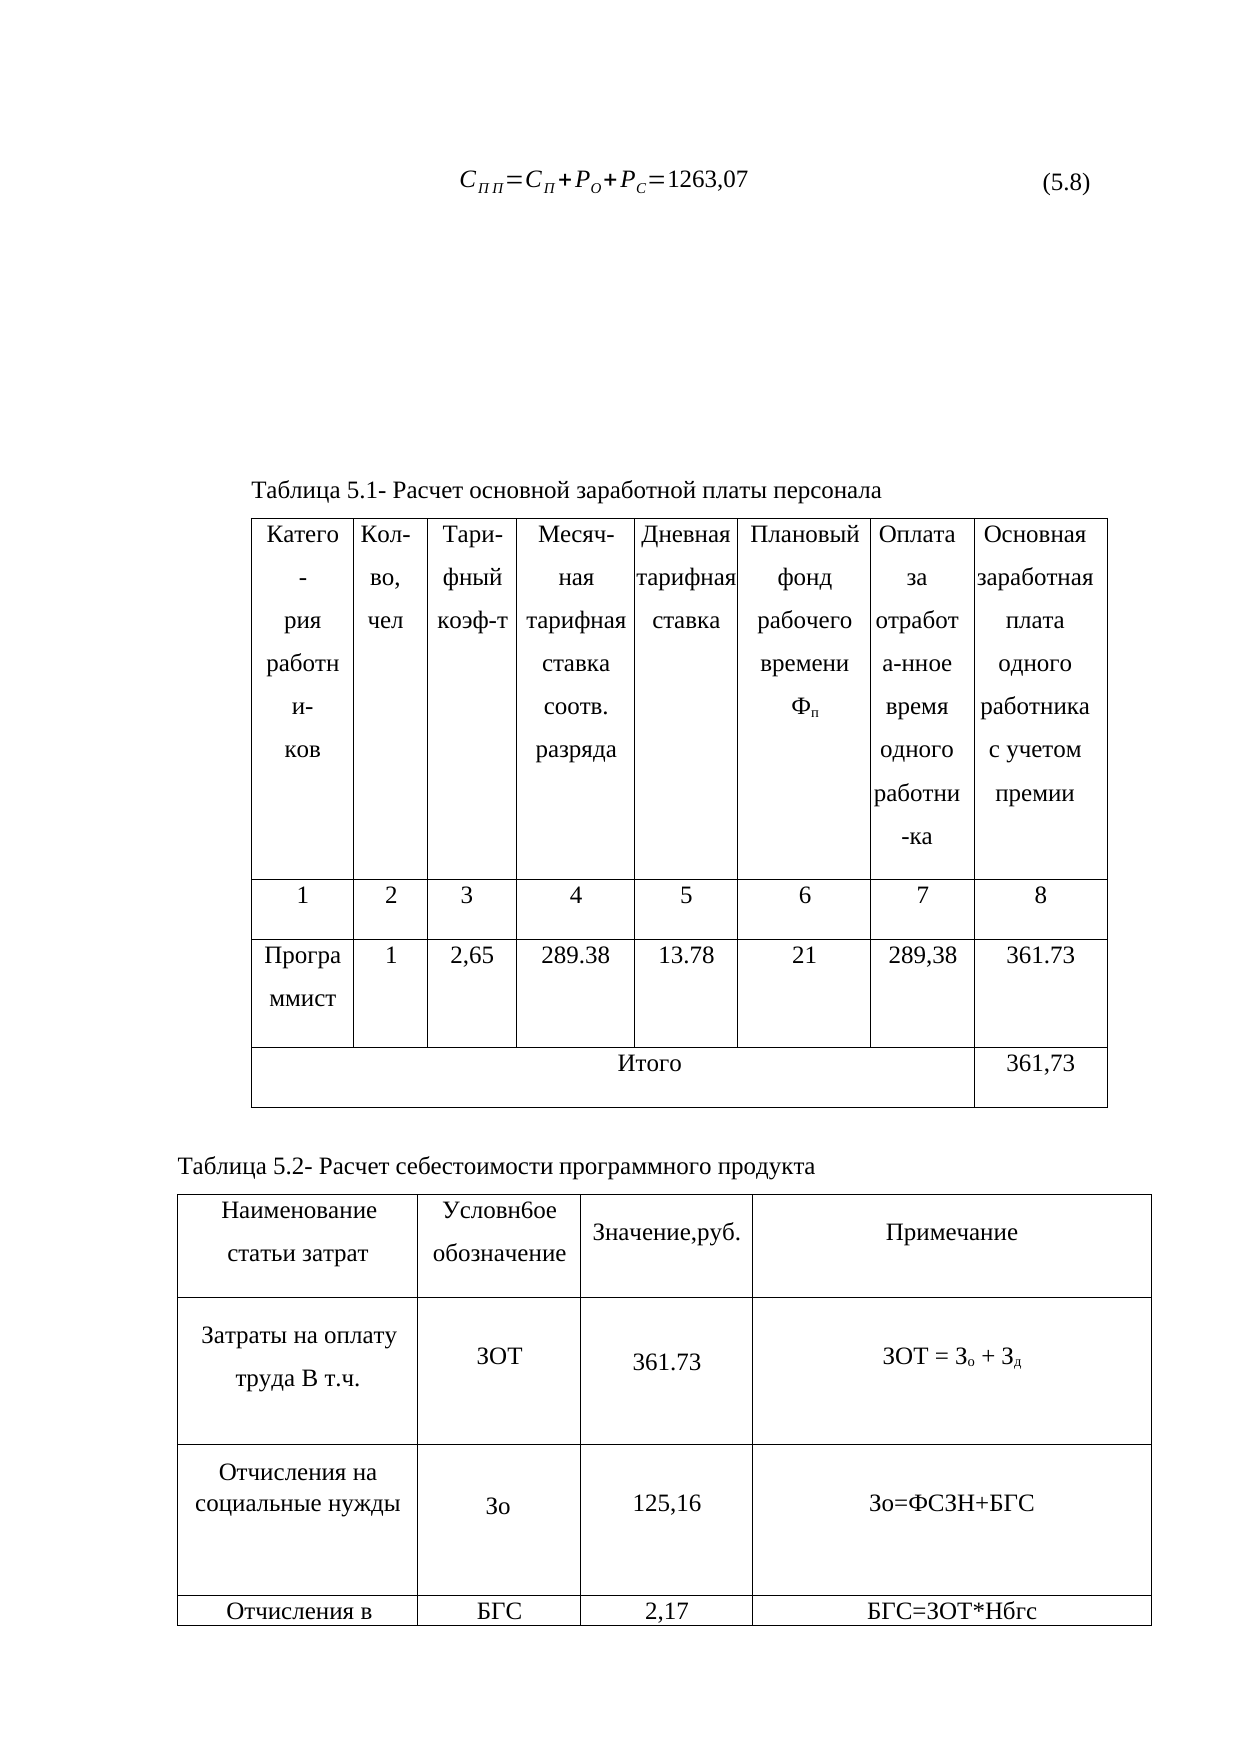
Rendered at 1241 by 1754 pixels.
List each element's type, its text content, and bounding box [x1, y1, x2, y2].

table_header Оплата за отработа-нное время одного работни-ка [871, 519, 974, 879]
table_cell 8 [975, 880, 1107, 939]
table_cell 361.73 [581, 1298, 752, 1444]
table_cell 13.78 [635, 940, 737, 1047]
table_cell Итого [252, 1048, 974, 1107]
table_header Дневная тарифная ставка [635, 519, 737, 879]
table_header Условн6ое обозначение [418, 1195, 580, 1297]
text Таблица 5.1- Расчет основной заработной платы персонала [177, 475, 1181, 503]
table_header Месяч- ная тарифная ставка соотв. разряда [517, 519, 634, 879]
table_cell Отчисления на социальные нужды [178, 1445, 417, 1595]
table_cell 361,73 [975, 1048, 1107, 1107]
table_cell 125,16 [581, 1445, 752, 1595]
table_cell 3 [428, 880, 516, 939]
table_cell 5 [635, 880, 737, 939]
table_cell 2,65 [428, 940, 516, 1047]
table_cell ЗОТ = Зо + Зд [753, 1298, 1151, 1444]
table_header Наименование статьи затрат [178, 1195, 417, 1297]
table_header Плановый фонд рабочего времени Фп [738, 519, 870, 879]
table_header [177, 166, 821, 216]
table_cell ЗОТ [418, 1298, 580, 1444]
table_header (5.8) [821, 166, 1101, 216]
table_cell 4 [517, 880, 634, 939]
table_header Кол-во, чел [354, 519, 427, 879]
table_cell Зо=ФСЗН+БГС [753, 1445, 1151, 1595]
table_cell 7 [871, 880, 974, 939]
text Таблица 5.2- Расчет себестоимости программного продукта [177, 1151, 1181, 1180]
table_cell 2 [354, 880, 427, 939]
table_cell БГС [418, 1596, 580, 1625]
table_cell 21 [738, 940, 870, 1047]
table_cell Программист [252, 940, 353, 1047]
table_header Примечание [753, 1195, 1151, 1297]
table_cell 1 [354, 940, 427, 1047]
table_cell БГС=ЗОТ*Нбгс [753, 1596, 1151, 1625]
table_header Значение,руб. [581, 1195, 752, 1297]
table_header Основная заработная плата одного работника с учетом премии [975, 519, 1107, 879]
table_cell 1 [252, 880, 353, 939]
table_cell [178, 1596, 417, 1625]
table_cell Зо [418, 1445, 580, 1595]
table_header Катего- рия работни- ков [252, 519, 353, 879]
table_cell Затраты на оплату труда В т.ч. [178, 1298, 417, 1444]
table_header Тари-фный коэф-т [428, 519, 516, 879]
table_cell 361.73 [975, 940, 1107, 1047]
table_cell 289.38 [517, 940, 634, 1047]
table_cell 6 [738, 880, 870, 939]
table_cell 2,17 [581, 1596, 752, 1625]
table_cell 289,38 [871, 940, 974, 1047]
